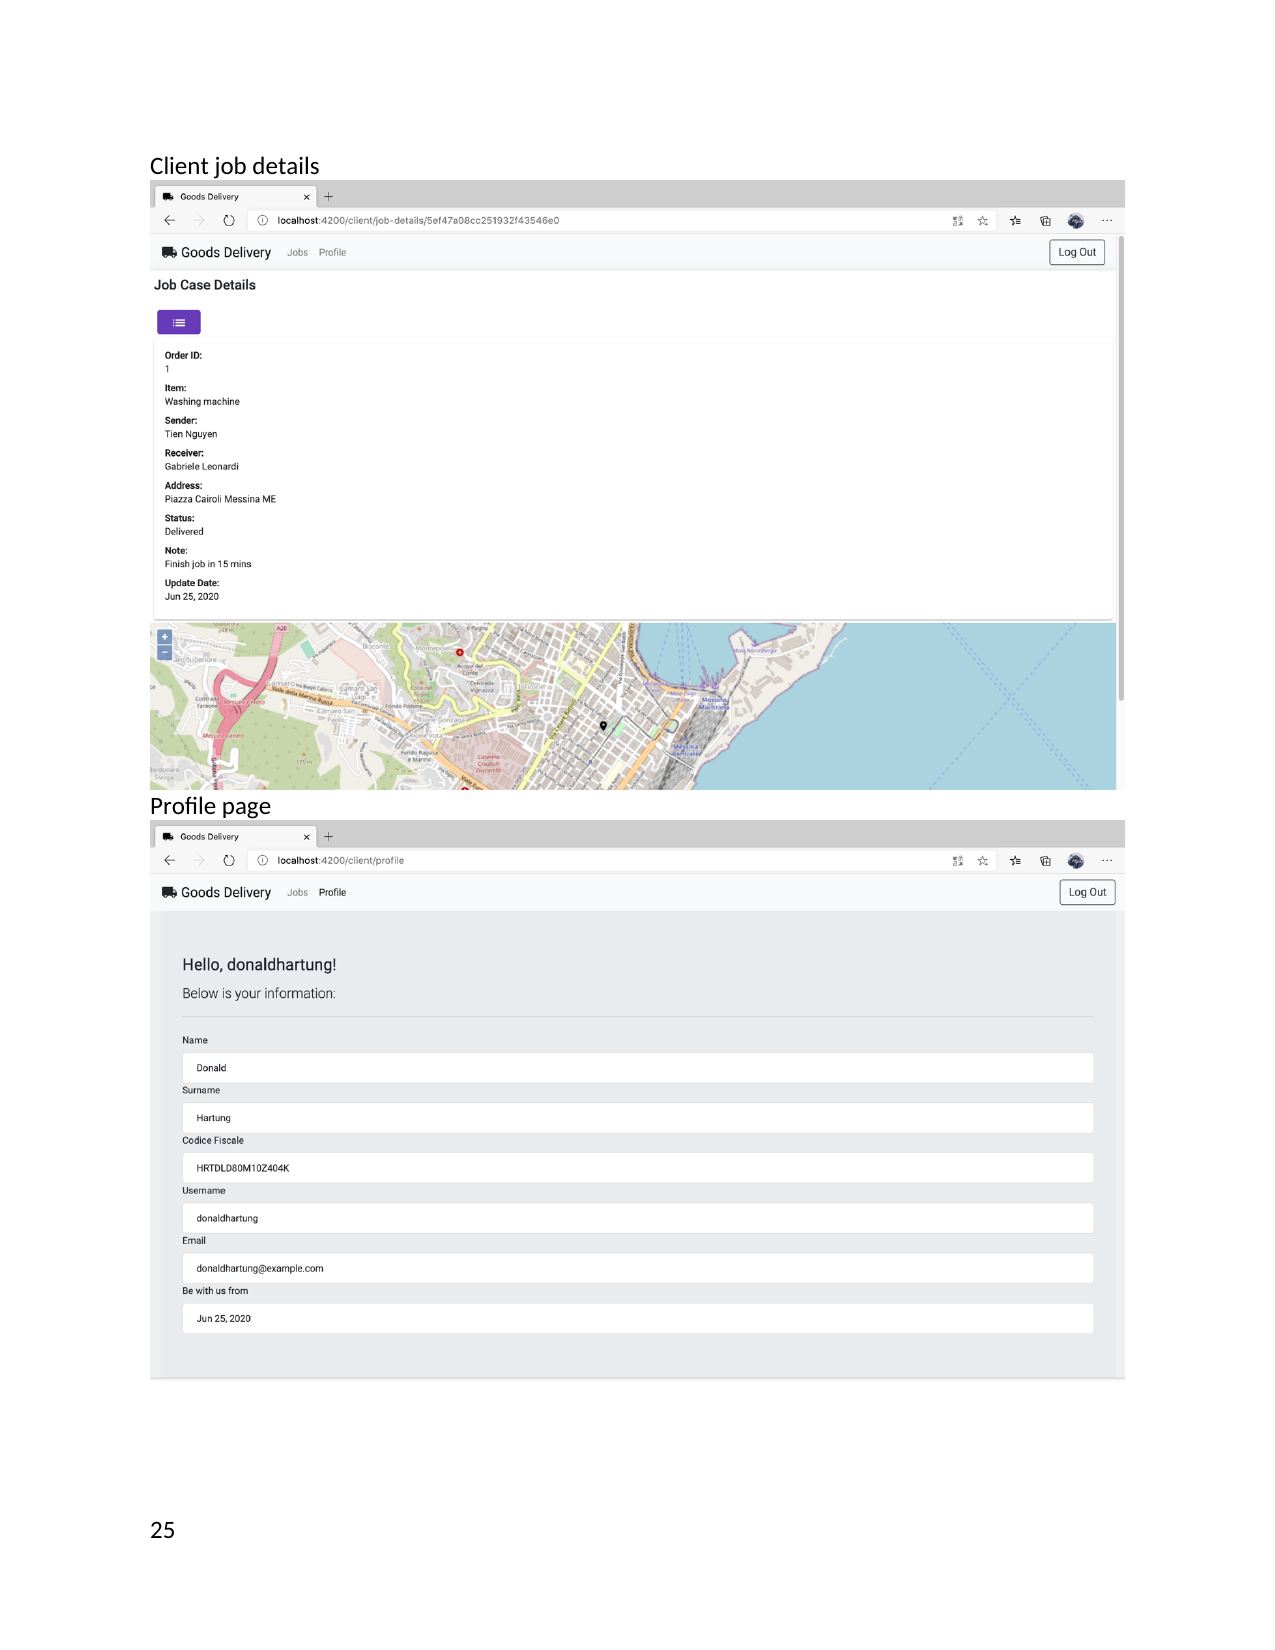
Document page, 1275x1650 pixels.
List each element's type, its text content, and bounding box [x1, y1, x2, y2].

picture [150, 180, 1125, 790]
text Client job details [150, 150, 1125, 180]
picture [150, 820, 1125, 1430]
text Profile page [150, 790, 1125, 820]
